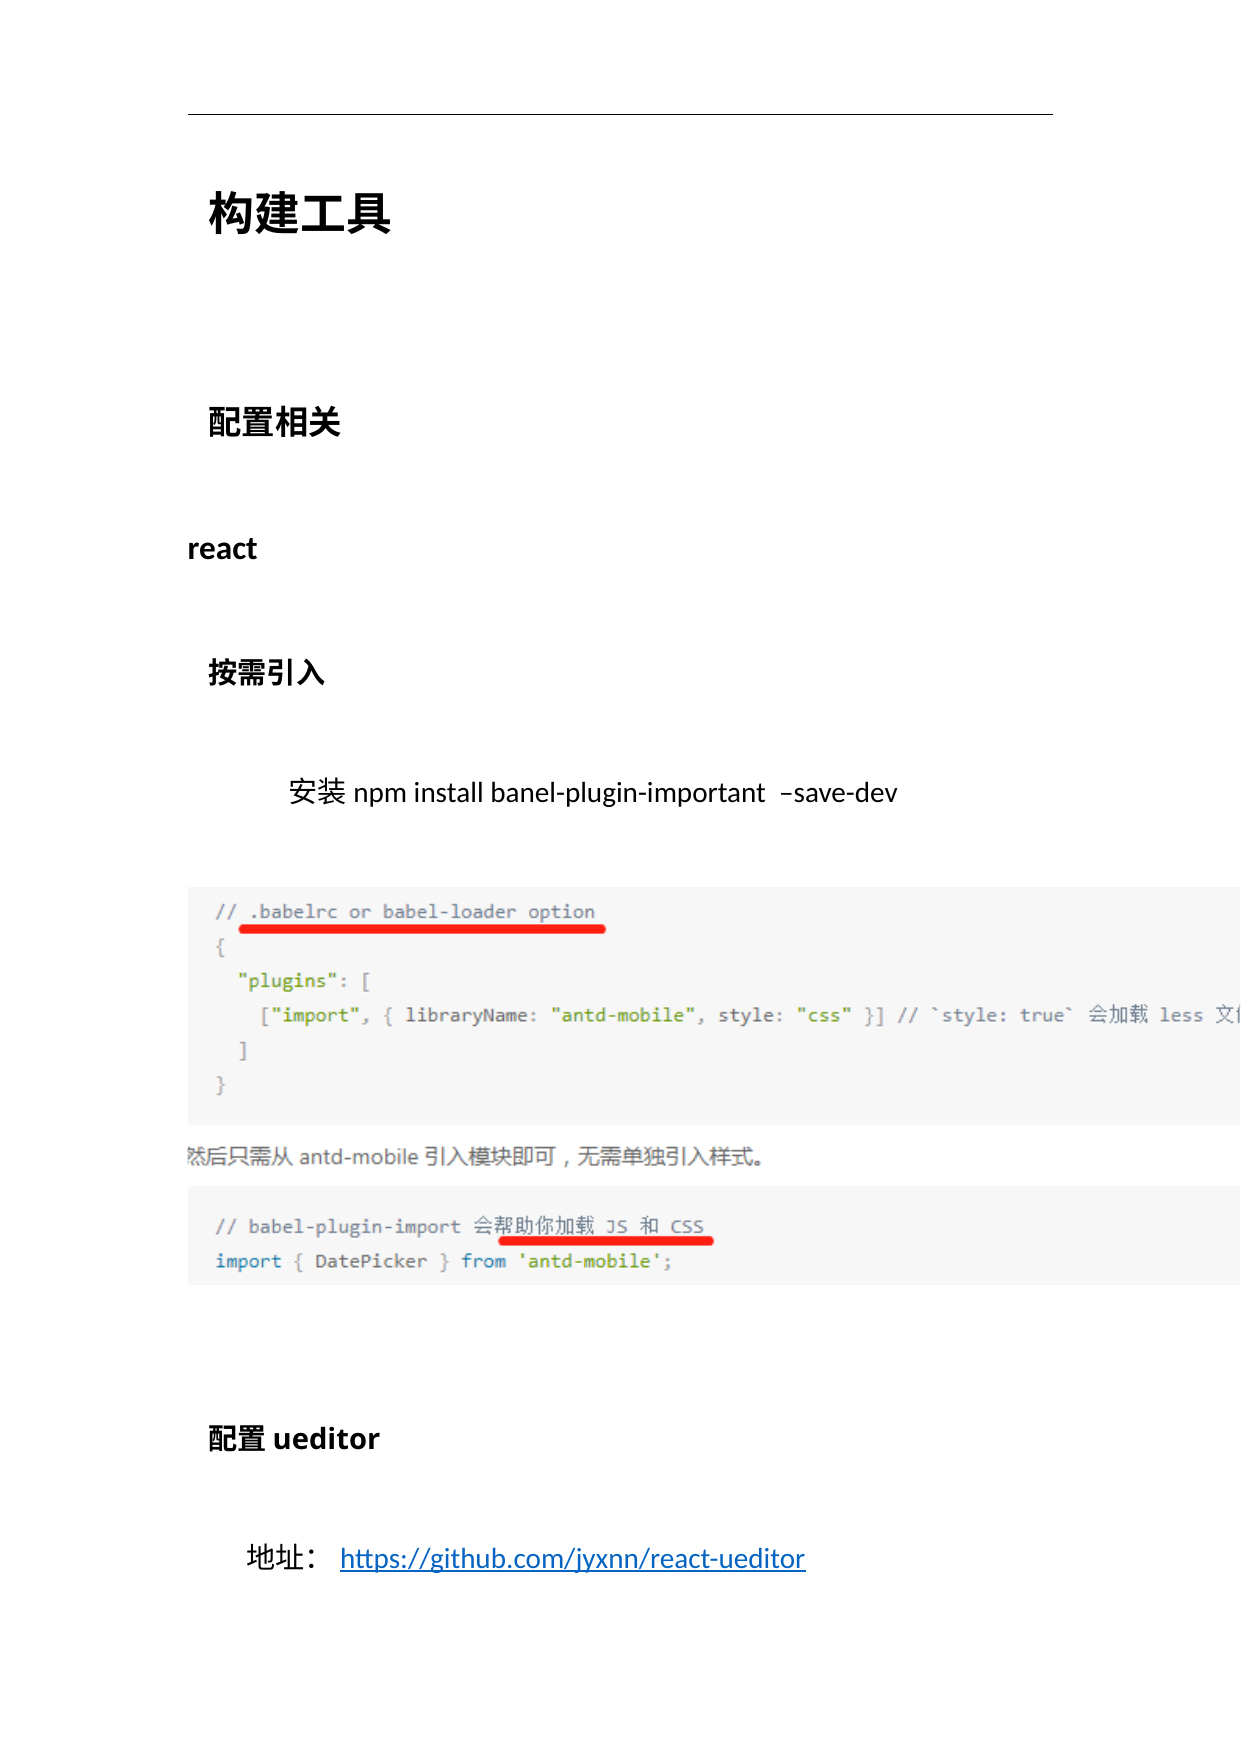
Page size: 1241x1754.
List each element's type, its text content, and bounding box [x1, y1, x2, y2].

text 地址： https://github.com/jyxnn/react-ueditor [187, 1523, 1053, 1588]
subtitle 配置相关 [187, 387, 1053, 452]
subtitle 配置ueditor [187, 1404, 1053, 1469]
subtitle react [187, 514, 1053, 579]
picture [187, 887, 1241, 1285]
subtitle 按需引入 [187, 638, 1053, 703]
subtitle 构建工具 [187, 162, 1053, 259]
text 安装 npm install banel-plugin-important –save-dev [187, 757, 1053, 822]
